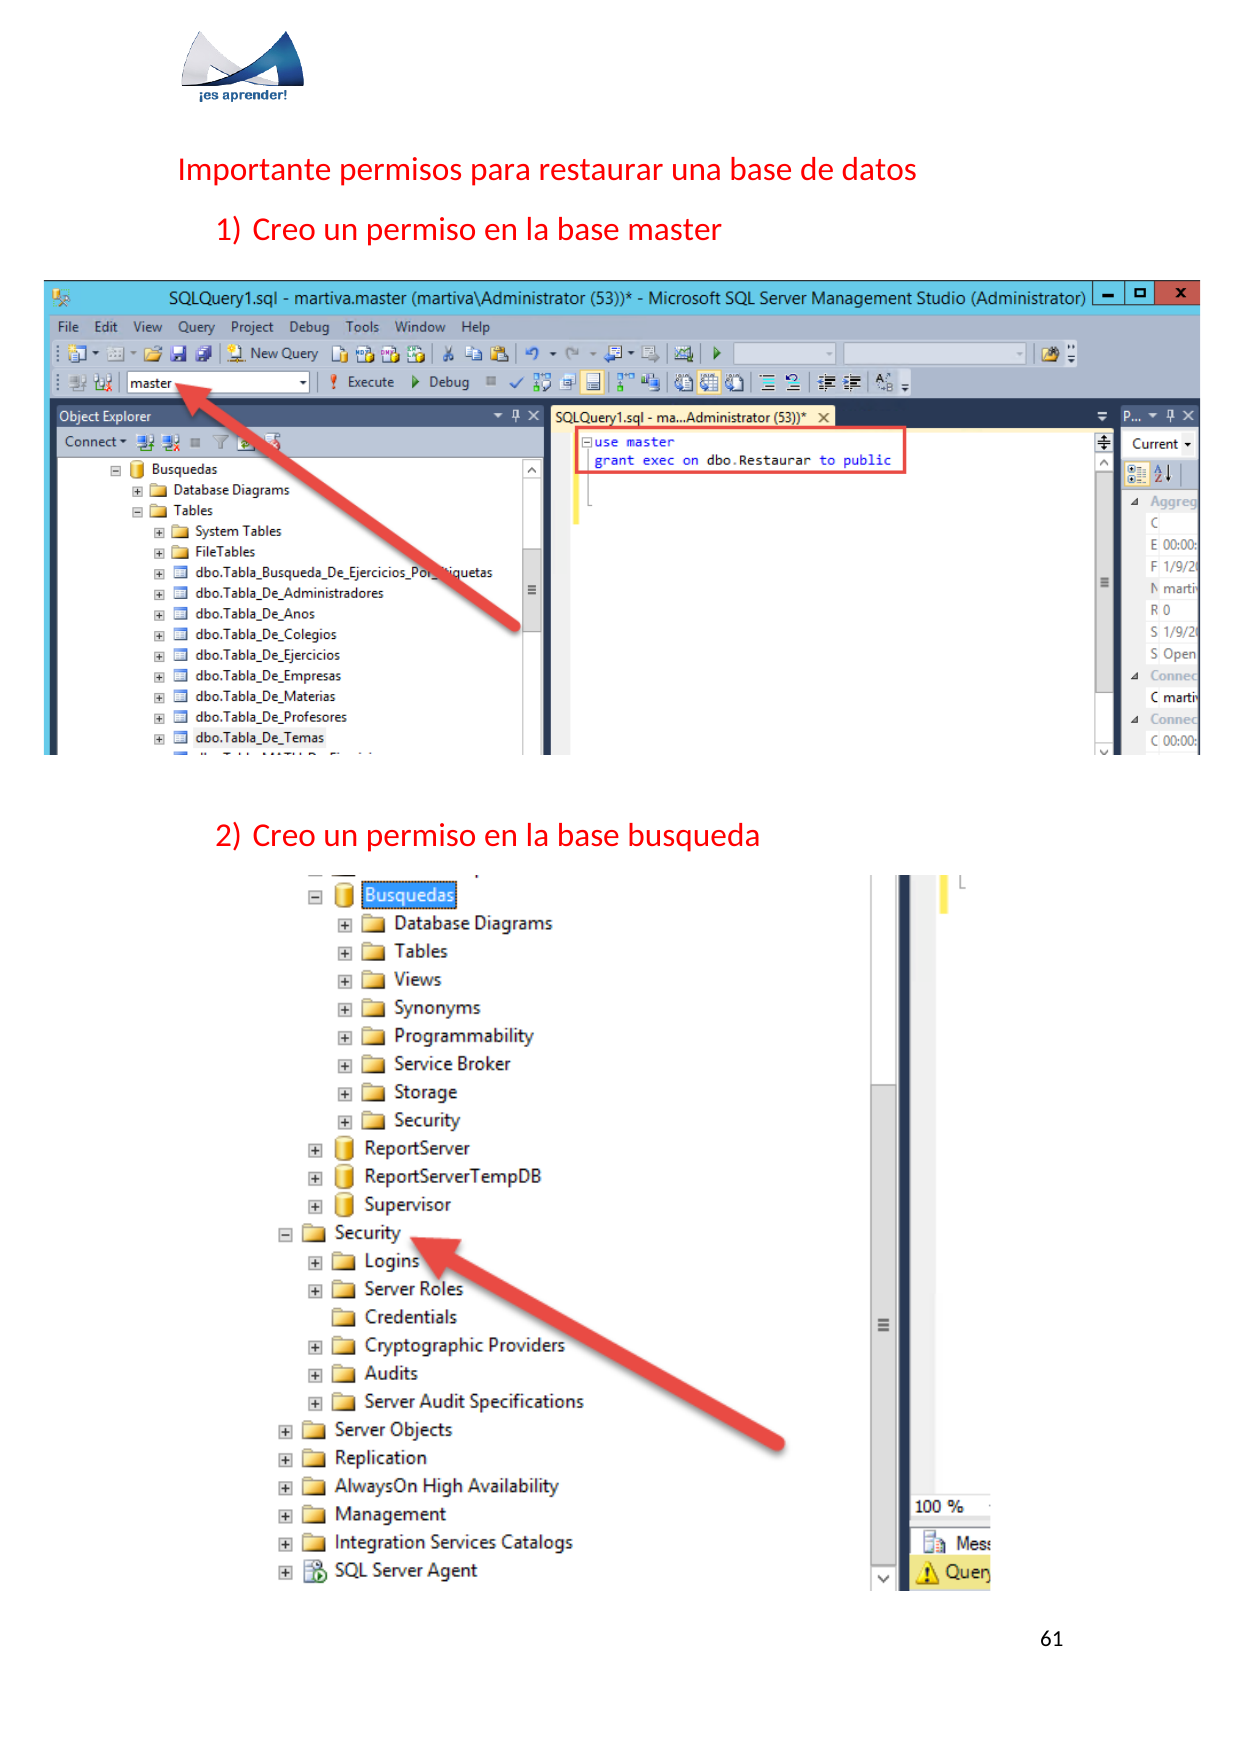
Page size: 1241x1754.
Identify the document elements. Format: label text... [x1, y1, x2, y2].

picture [43, 280, 1200, 755]
picture [250, 875, 991, 1591]
list Creo un permiso en la base master [215, 208, 1063, 249]
text Importante permisos para restaurar una base de datos [177, 148, 1063, 188]
picture [176, 29, 308, 104]
list Creo un permiso en la base busqueda [215, 814, 1063, 855]
